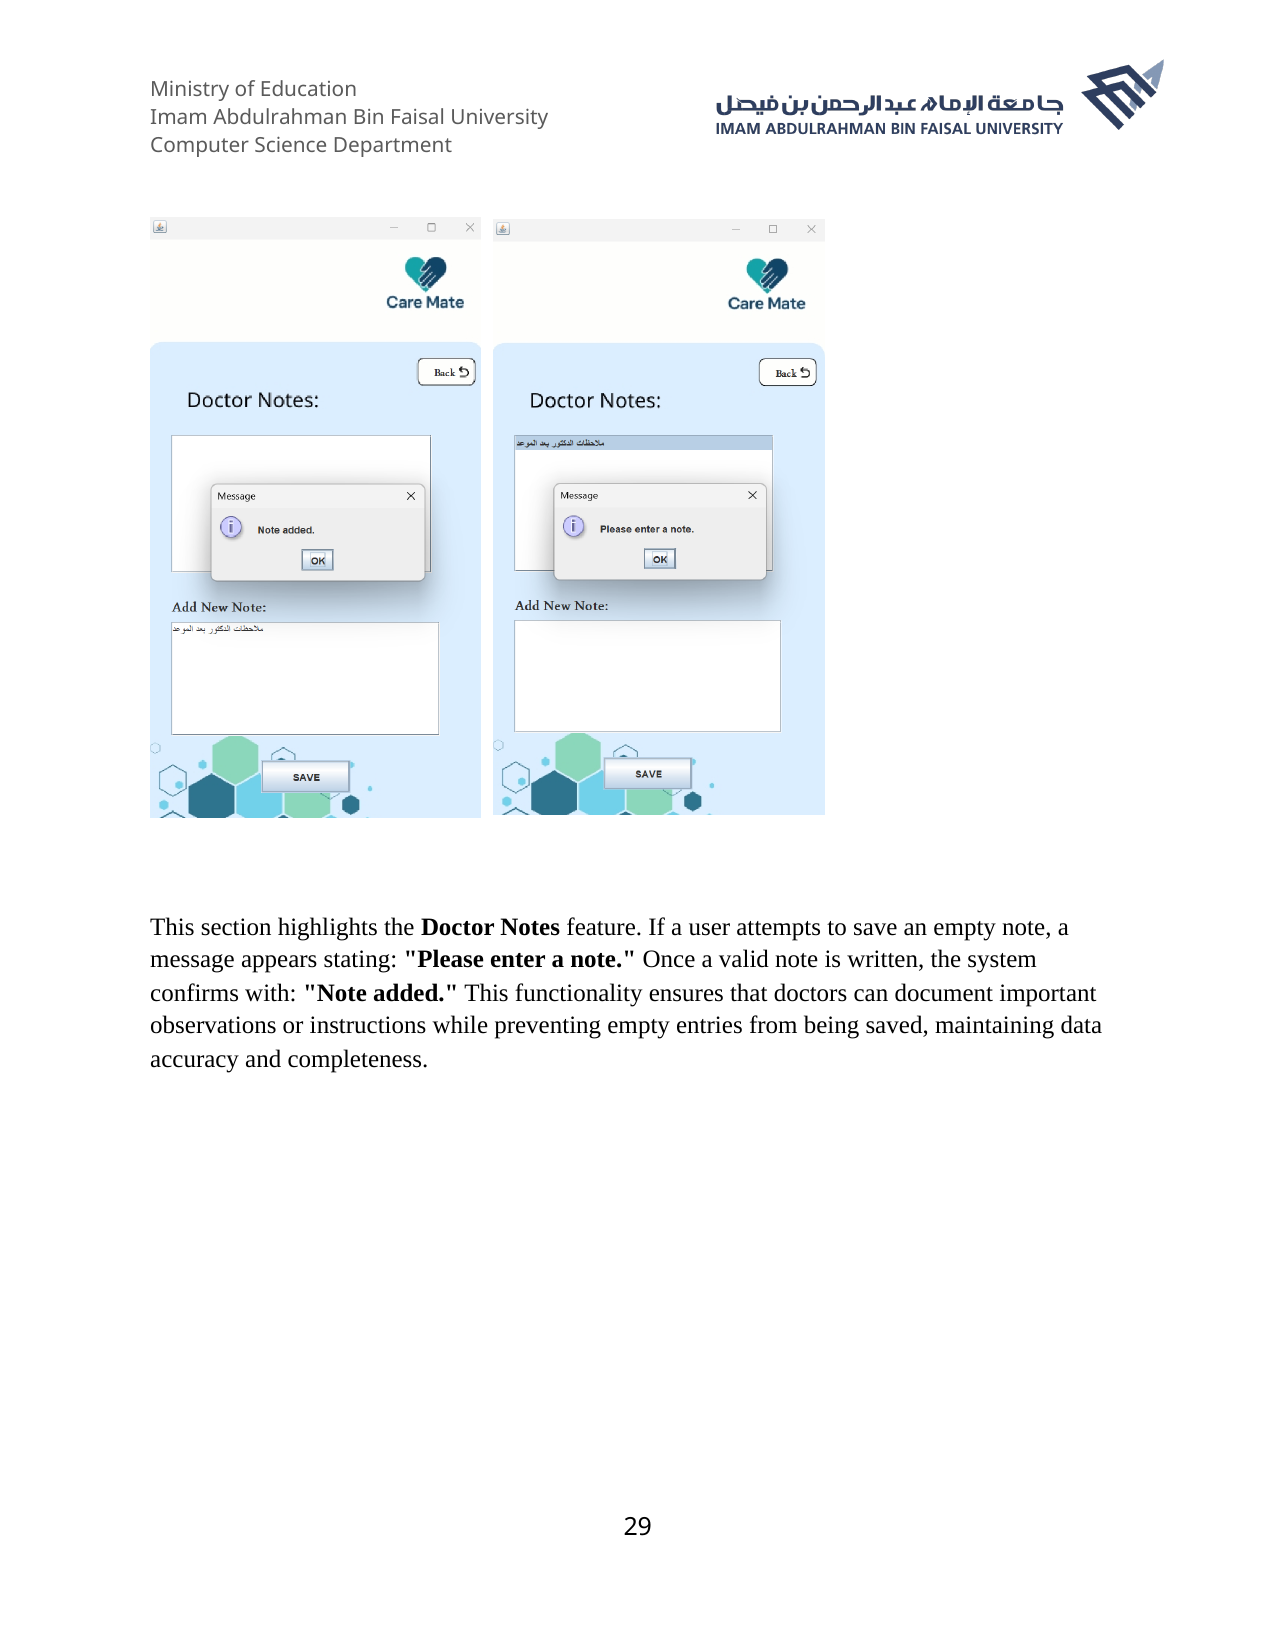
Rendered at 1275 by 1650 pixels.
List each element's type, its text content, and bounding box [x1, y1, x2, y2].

text This section highlights the Doctor Notes feature. If a user attempts to save an empty note, a message appears stating: "Please enter a note." Once a valid note is written, the system confirms with: "Note added." This functionality ensures that doctors can document important observations or instructions while preventing empty entries from being saved, maintaining data accuracy and completeness. [150, 912, 1125, 1072]
picture [712, 56, 1164, 143]
picture [493, 219, 825, 815]
picture [150, 217, 481, 818]
